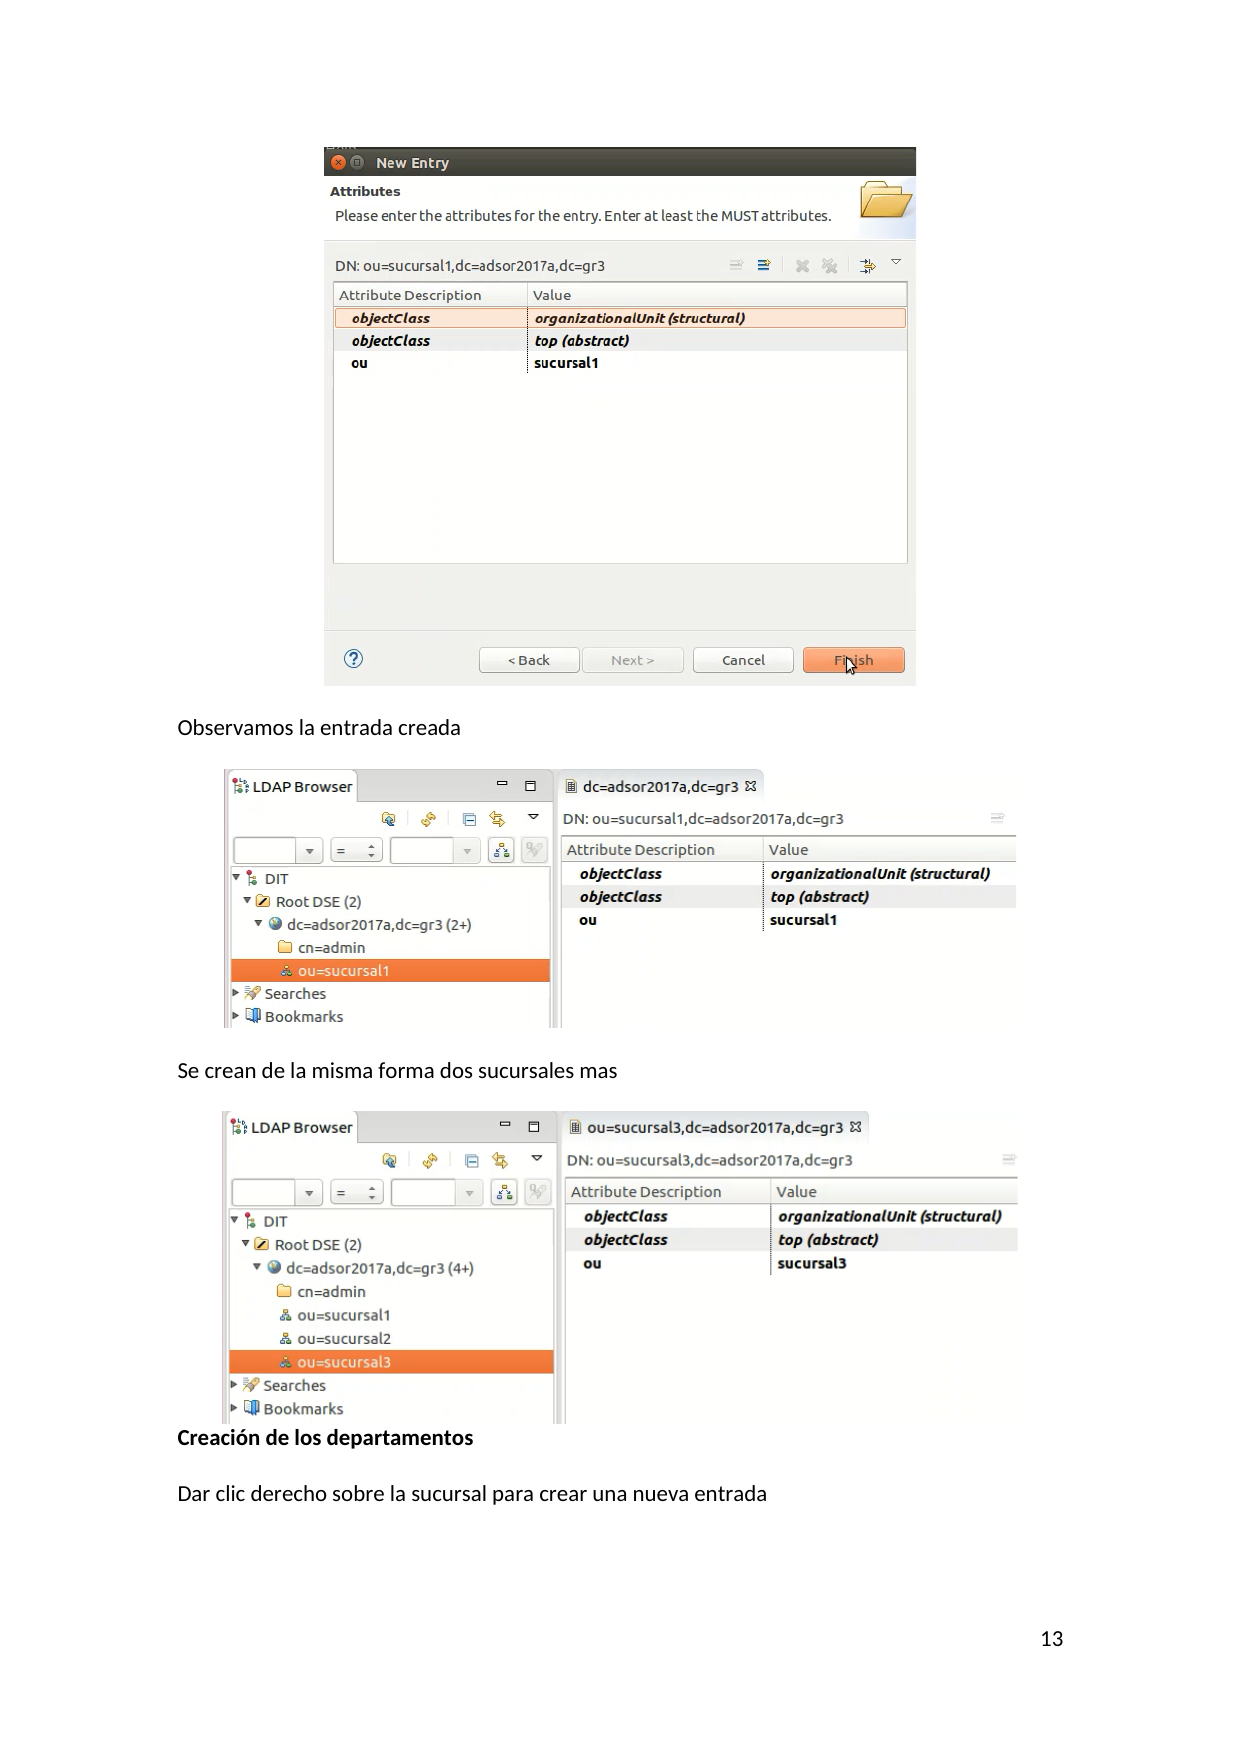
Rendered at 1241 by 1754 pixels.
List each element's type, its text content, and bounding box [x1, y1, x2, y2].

text Dar clic derecho sobre la sucursal para crear una nueva entrada [177, 1479, 1063, 1507]
text Creación de los departamentos [177, 1423, 1063, 1451]
picture [324, 147, 917, 686]
picture [224, 769, 1017, 1028]
picture [222, 1111, 1018, 1424]
text Observamos la entrada creada [177, 713, 1063, 741]
text Se crean de la misma forma dos sucursales mas [177, 1056, 1063, 1084]
